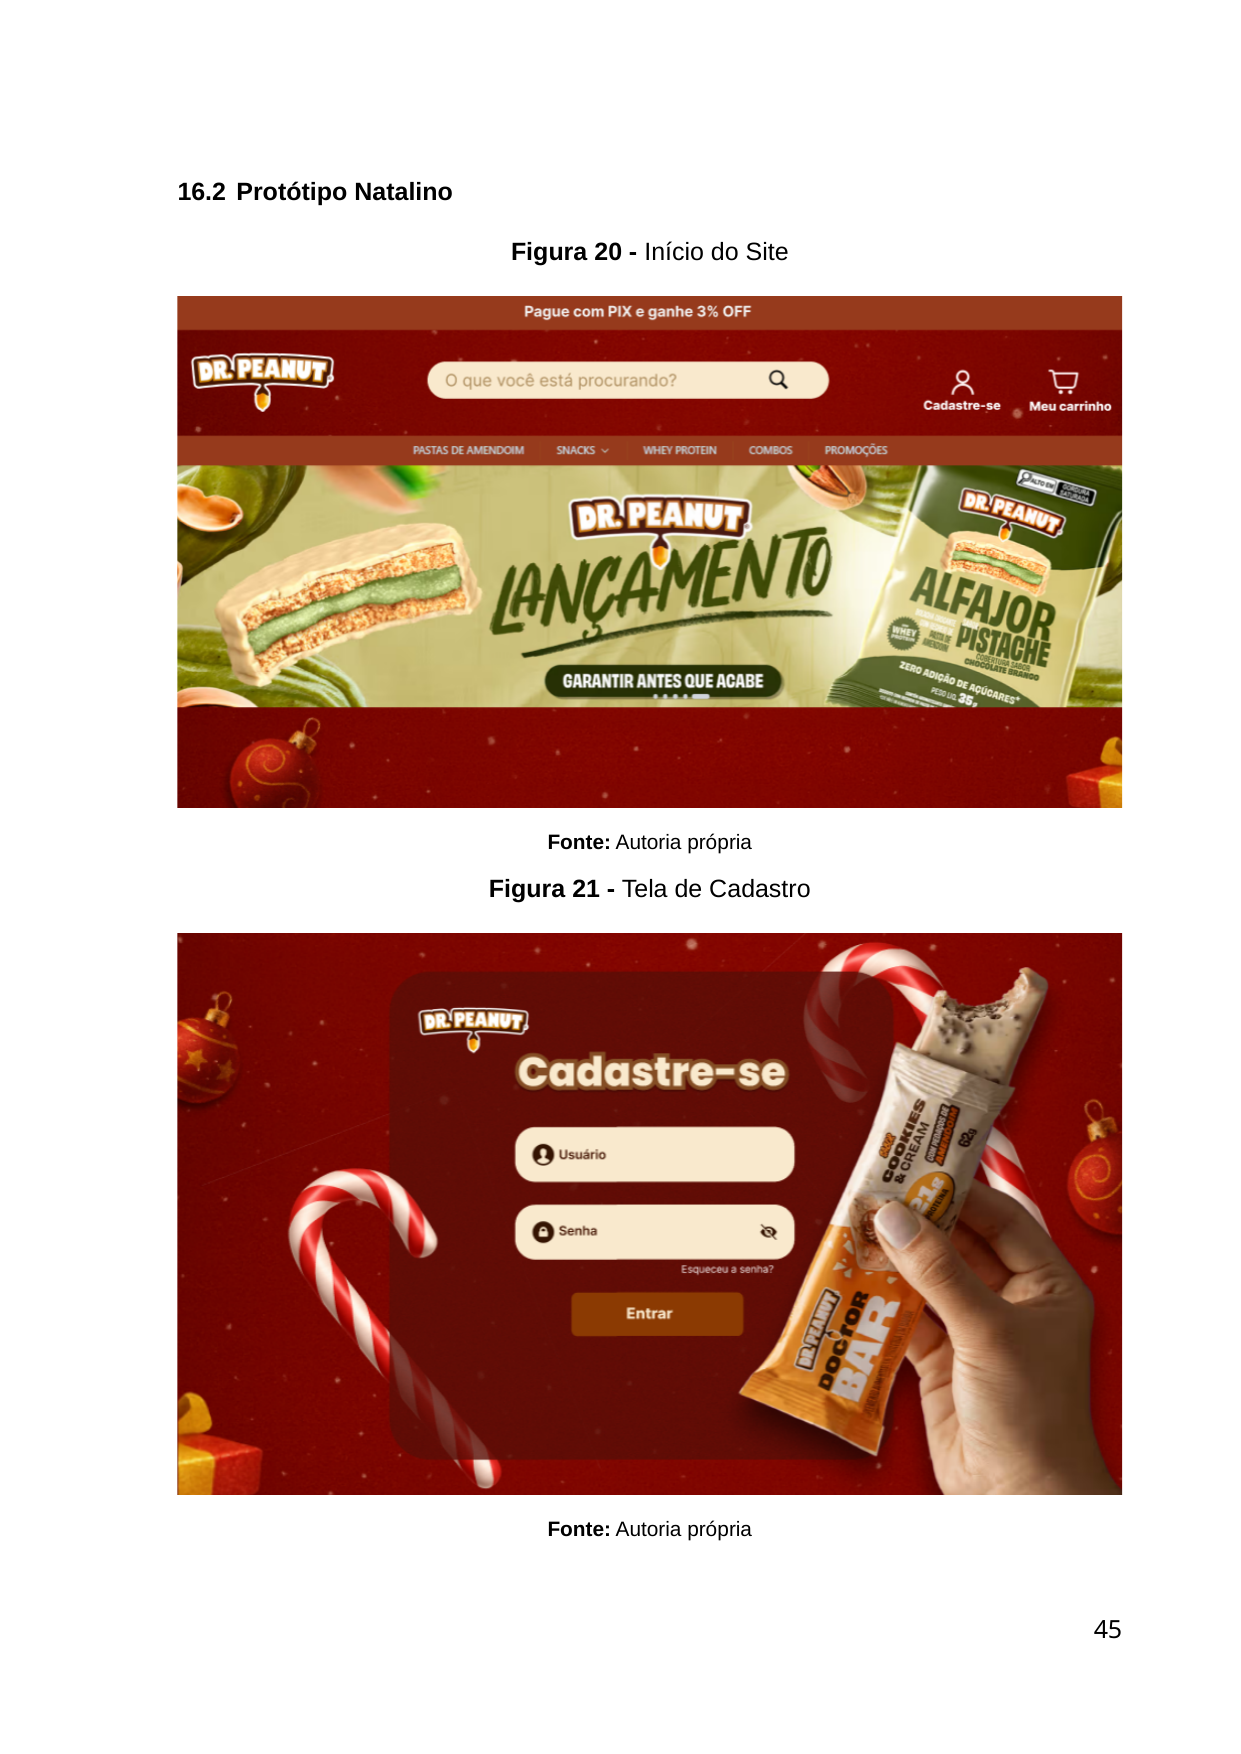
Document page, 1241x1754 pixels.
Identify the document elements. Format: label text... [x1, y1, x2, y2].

text Fonte: Autoria própria [177, 830, 1122, 854]
text Figura 20 - Início do Site [177, 237, 1122, 266]
picture [177, 296, 1123, 808]
text Figura 21 - Tela de Cadastro [177, 874, 1122, 903]
text Fonte: Autoria própria [177, 1517, 1122, 1541]
picture [177, 933, 1123, 1495]
list Protótipo Natalino [177, 177, 1122, 206]
